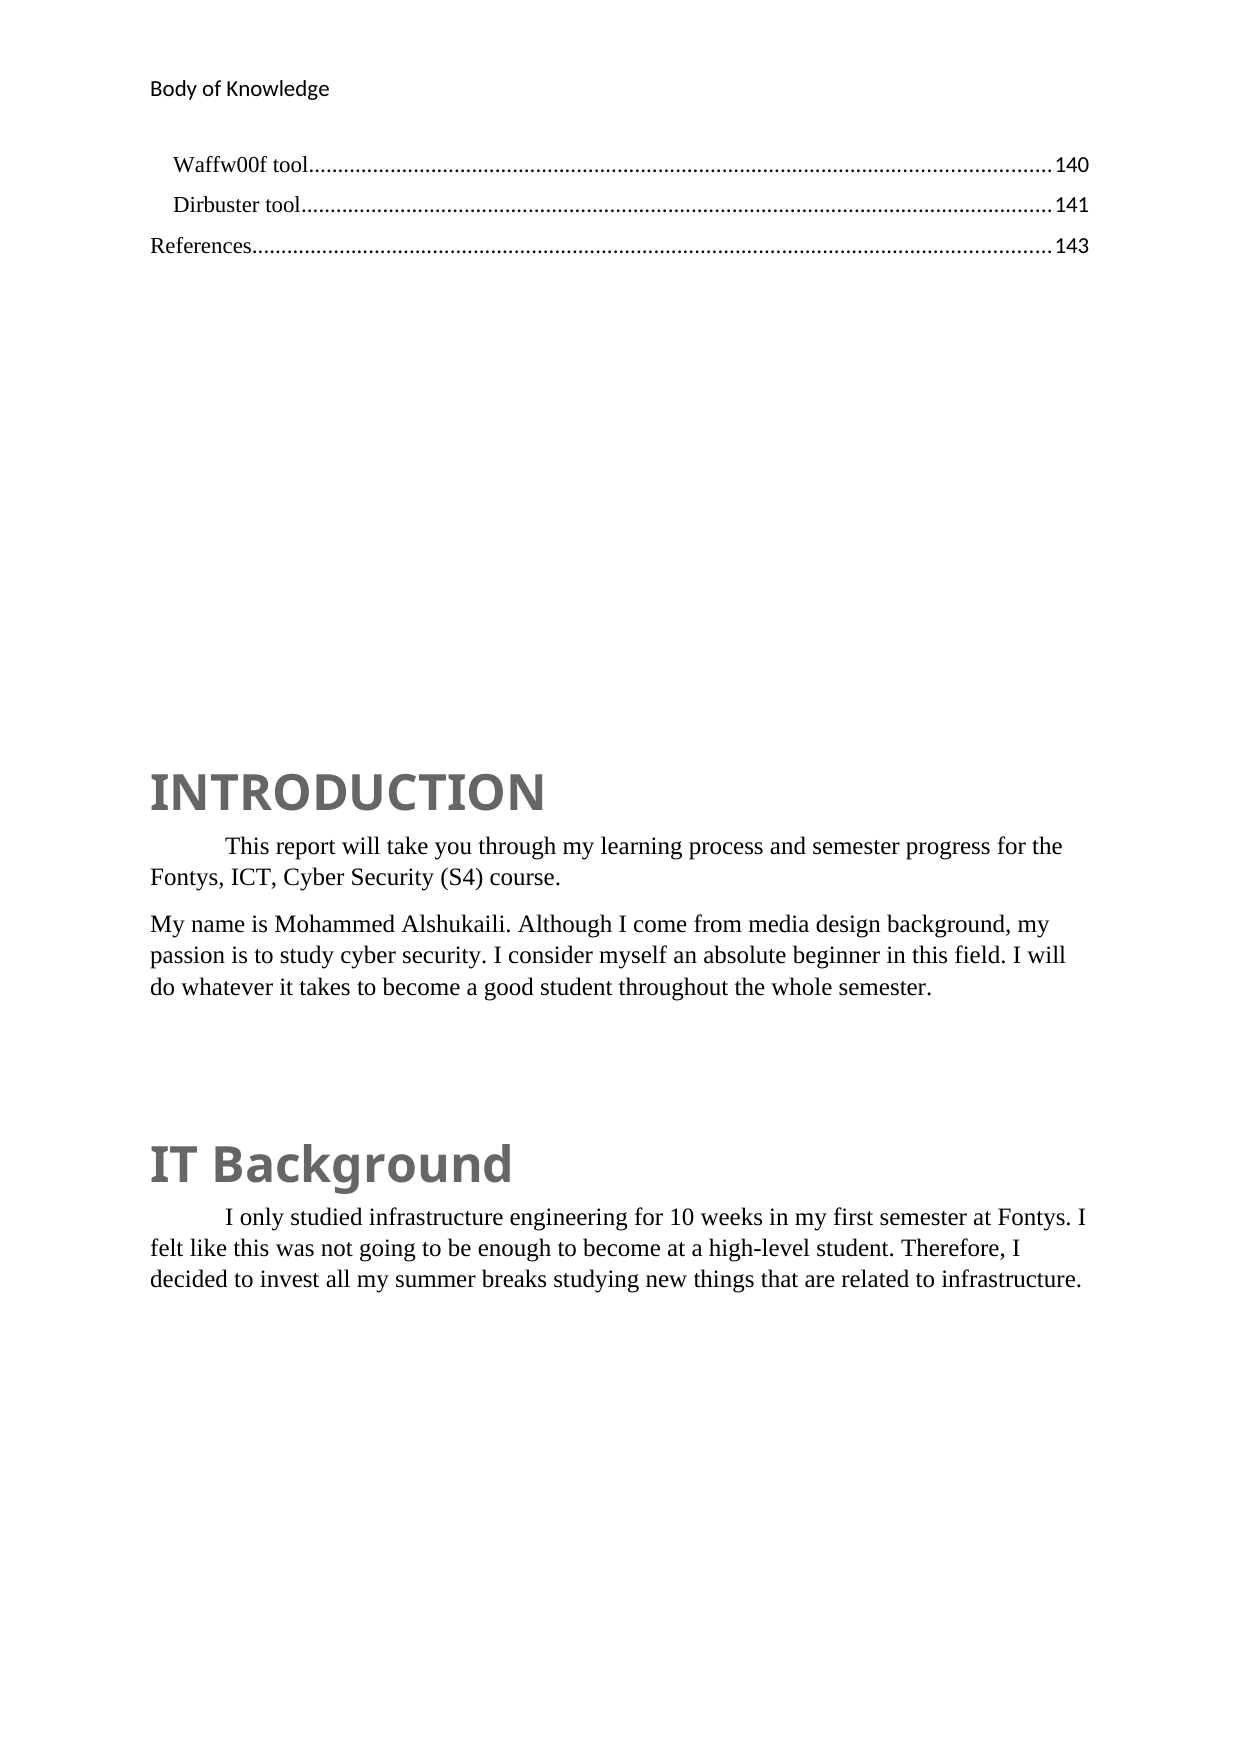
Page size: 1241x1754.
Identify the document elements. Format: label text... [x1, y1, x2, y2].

subtitle INTRODUCTION [150, 757, 1090, 825]
text This report will take you through my learning process and semester progress for the Fontys, ICT, Cyber Security (S4) course. [150, 831, 1090, 891]
text My name is Mohammed Alshukaili. Although I come from media design background, my passion is to study cyber security. I consider myself an absolute beginner in this field. I will do whatever it takes to become a good student throughout the whole semester. [150, 909, 1090, 1000]
subtitle IT Background [150, 1129, 1090, 1197]
text I only studied infrastructure engineering for 10 weeks in my first semester at Fontys. I felt like this was not going to be enough to become at a high-level student. Therefore, I decided to invest all my summer breaks studying new things that are related to infrastructure. [150, 1202, 1090, 1293]
